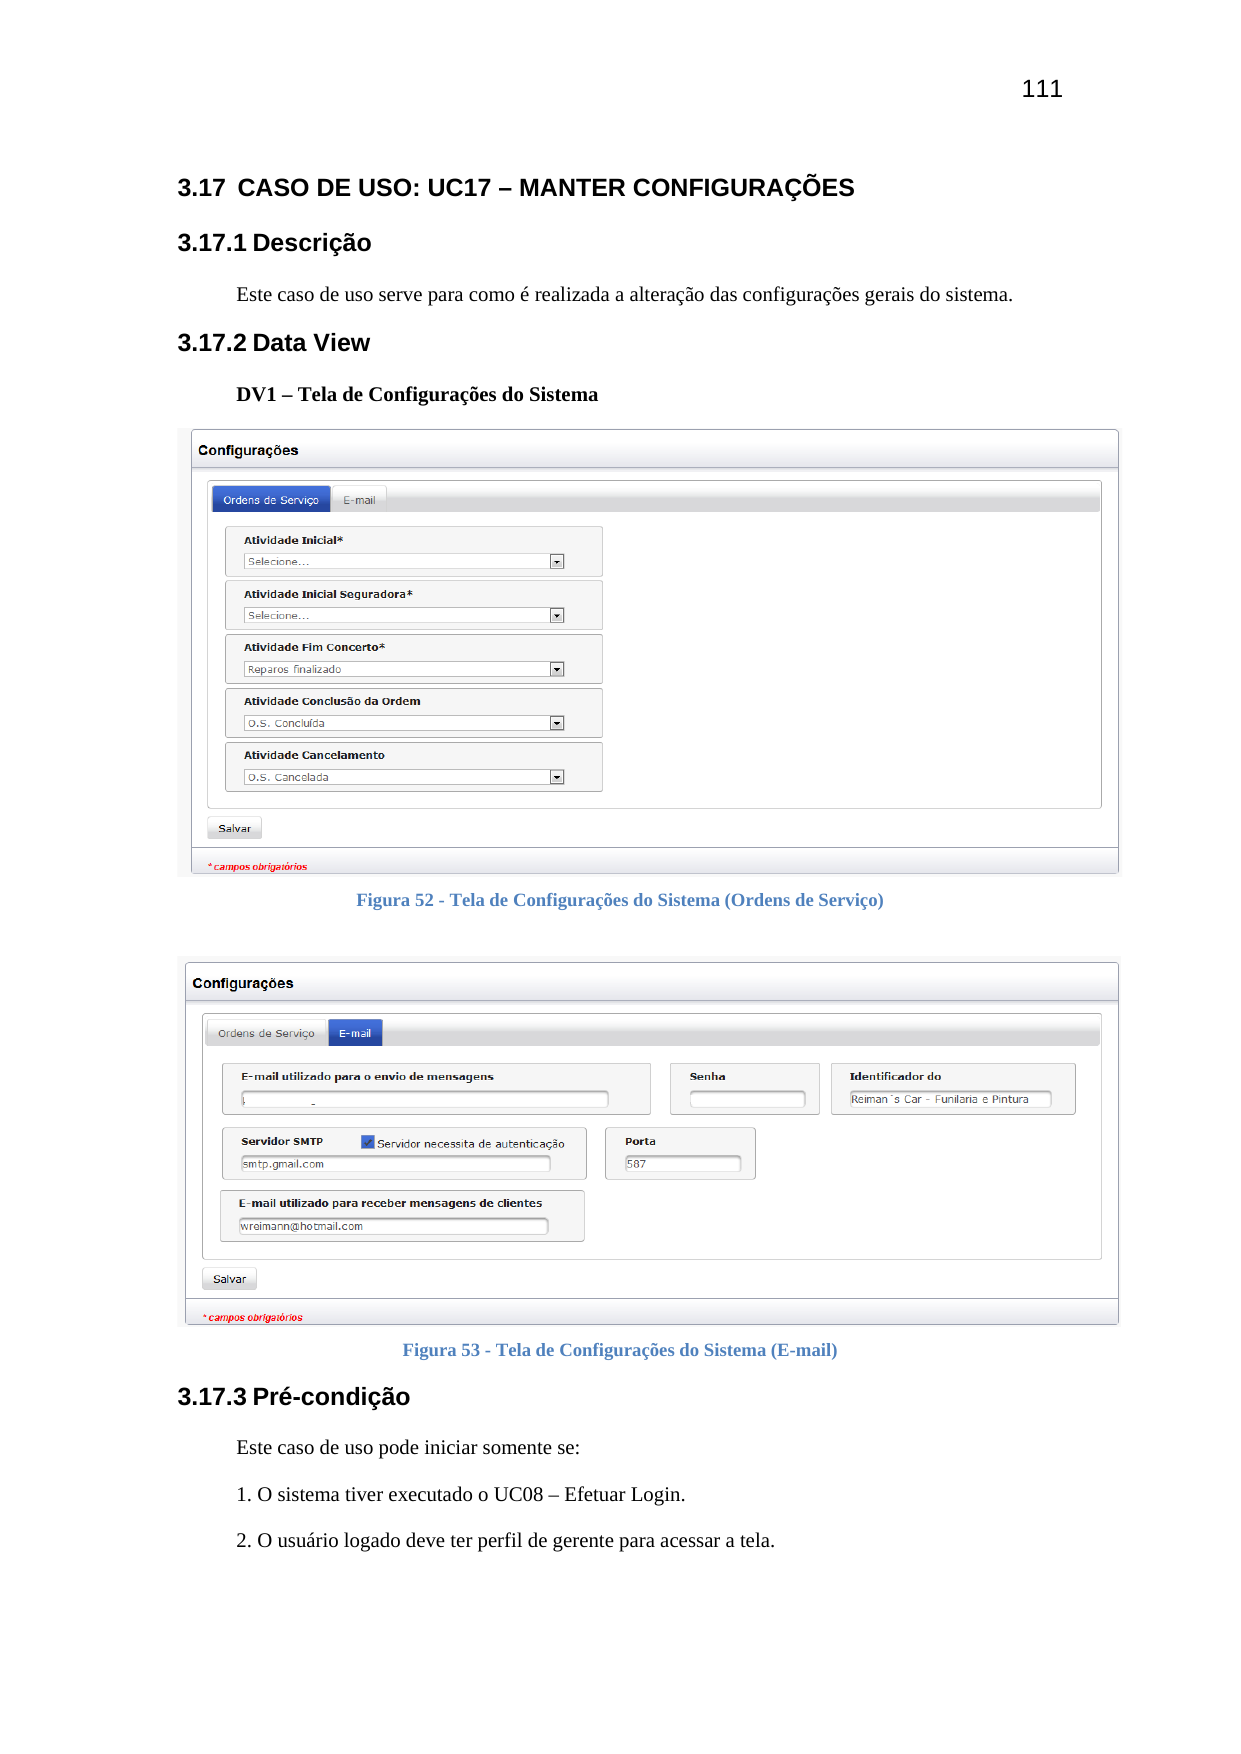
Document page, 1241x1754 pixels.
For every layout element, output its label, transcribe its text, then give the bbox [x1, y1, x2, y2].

text Este caso de uso serve para como é realizada a alteração das configurações gerais do sistema. [177, 282, 1063, 306]
text Pré-condição [177, 1382, 1063, 1410]
text 2. O usuário logado deve ter perfil de gerente para acessar a tela. [236, 1528, 1063, 1552]
text Caso de Uso: UC17 – Manter Configurações [177, 172, 1063, 201]
text Data View [177, 328, 1063, 357]
picture [177, 428, 1123, 877]
text 1. O sistema tiver executado o UC08 – Efetuar Login. [236, 1482, 1063, 1506]
text Descrição [177, 228, 1063, 257]
text DV1 – Tela de Configurações do Sistema [236, 382, 1063, 406]
text Este caso de uso pode iniciar somente se: [236, 1435, 1063, 1459]
picture [177, 956, 1121, 1327]
